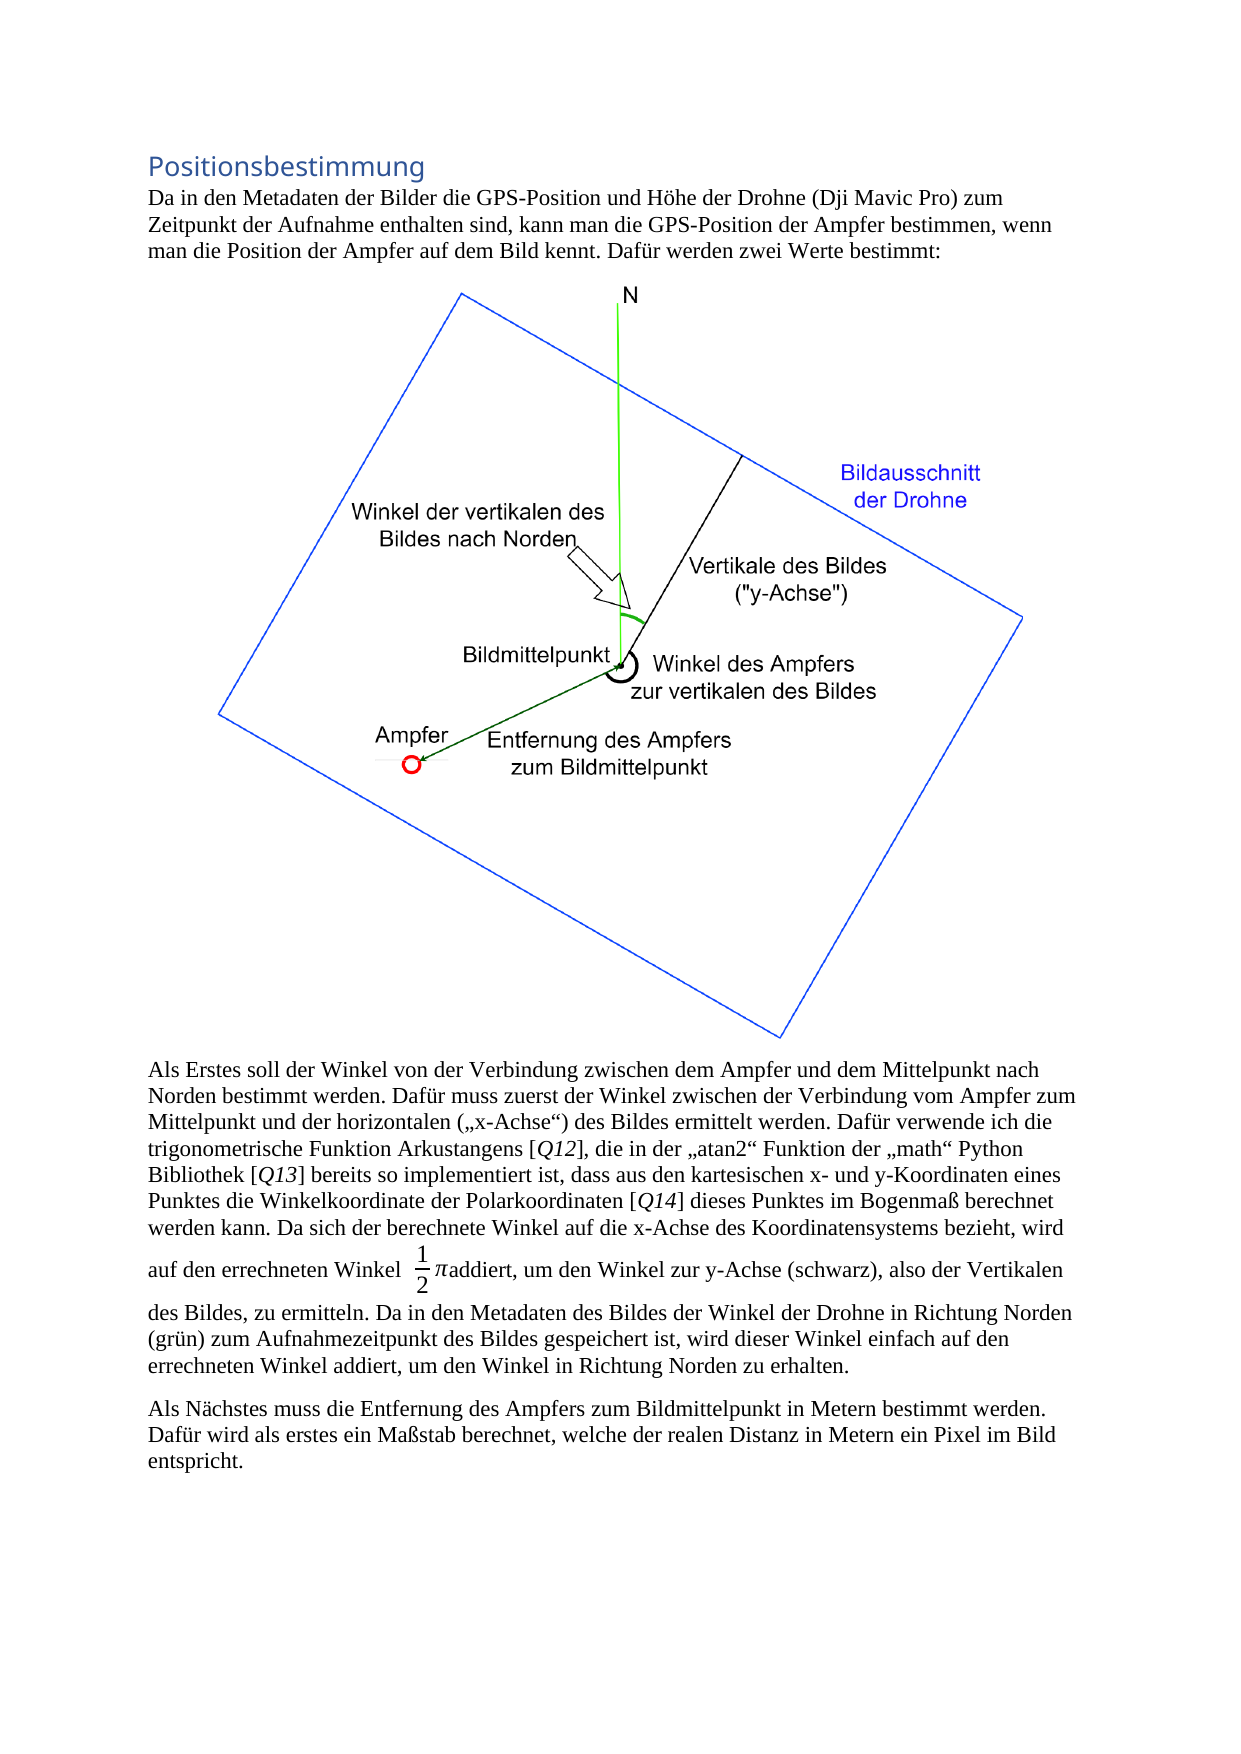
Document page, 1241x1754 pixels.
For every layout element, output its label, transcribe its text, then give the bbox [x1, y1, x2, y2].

subtitle Positionsbestimmung [148, 148, 1093, 184]
picture [217, 280, 1023, 1039]
text Als Erstes soll der Winkel von der Verbindung zwischen dem Ampfer und dem Mittelpunkt nach Norden bestimmt werden. Dafür muss zuerst der Winkel zwischen der Verbindung vom Ampfer zum Mittelpunkt und der horizontalen („x-Achse“) des Bildes ermittelt werden. Dafür verwende ich die trigonometrische Funktion Arkustangens [Q12], die in der „atan2“ Funktion der „math“ Python Bibliothek [Q13] bereits so implementiert ist, dass aus den kartesischen x- und y-Koordinaten eines Punktes die Winkelkoordinate der Polarkoordinaten [Q14] dieses Punktes im Bogenmaß berechnet werden kann. Da sich der berechnete Winkel auf die x-Achse des Koordinatensystems bezieht, wird auf den errechneten Winkel addiert, um den Winkel zur y-Achse (schwarz), also der Vertikalen des Bildes, zu ermitteln. Da in den Metadaten des Bildes der Winkel der Drohne in Richtung Norden (grün) zum Aufnahmezeitpunkt des Bildes gespeichert ist, wird dieser Winkel einfach auf den errechneten Winkel addiert, um den Winkel in Richtung Norden zu erhalten. [148, 1056, 1093, 1378]
text Da in den Metadaten der Bilder die GPS-Position und Höhe der Drohne (Dji Mavic Pro) zum Zeitpunkt der Aufnahme enthalten sind, kann man die GPS-Position der Ampfer bestimmen, wenn man die Position der Ampfer auf dem Bild kennt. Dafür werden zwei Werte bestimmt: [148, 184, 1093, 263]
text Als Nächstes muss die Entfernung des Ampfers zum Bildmittelpunkt in Metern bestimmt werden. Dafür wird als erstes ein Maßstab berechnet, welche der realen Distanz in Metern ein Pixel im Bild entspricht. [148, 1395, 1093, 1474]
